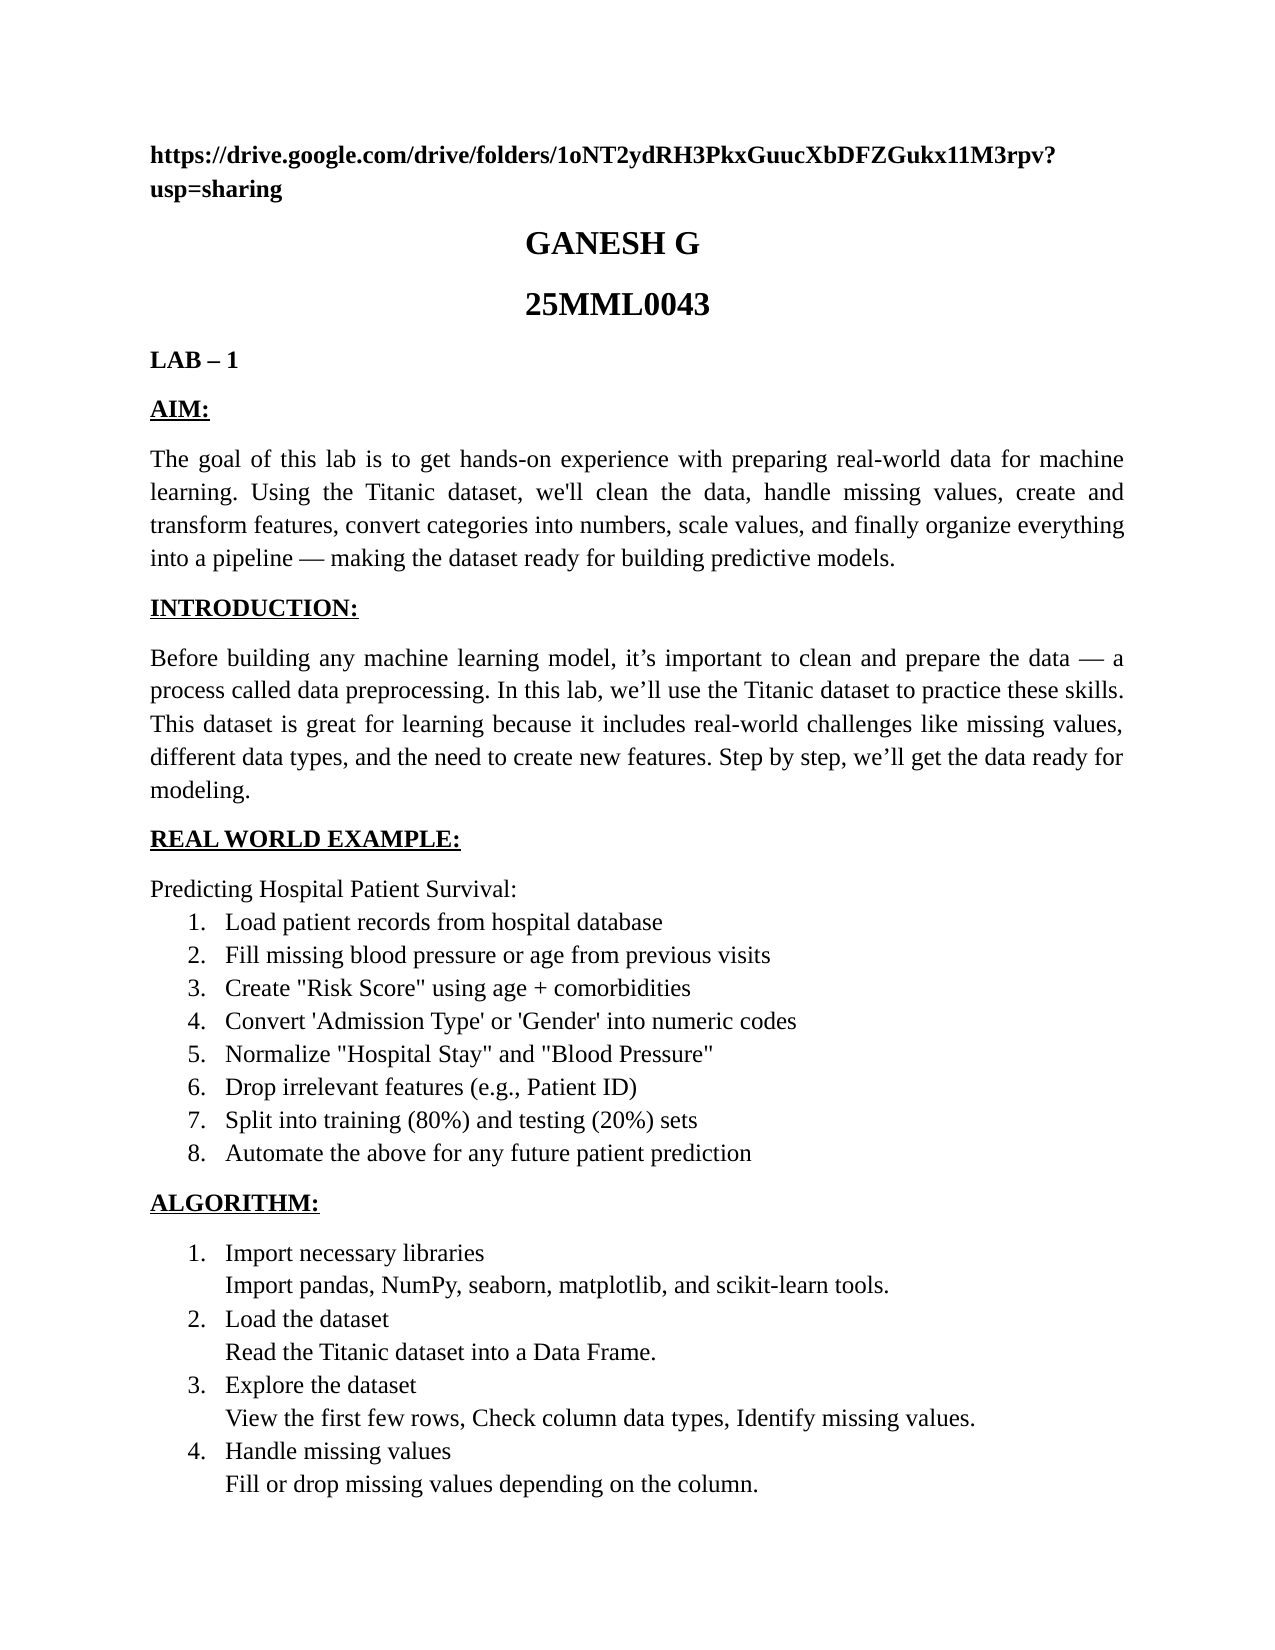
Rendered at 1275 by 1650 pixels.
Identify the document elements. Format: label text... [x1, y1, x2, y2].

list Fill missing blood pressure or age from previous visits [187, 940, 1125, 969]
text Predicting Hospital Patient Survival: [150, 874, 1125, 903]
list Create "Risk Score" using age + comorbidities [187, 973, 1125, 1002]
text AIM: [150, 394, 1125, 423]
list Load patient records from hospital database [187, 907, 1125, 936]
list Automate the above for any future patient prediction [187, 1138, 1125, 1167]
list Import necessary libraries [187, 1238, 1125, 1266]
list View the first few rows, Check column data types, Identify missing values. [225, 1403, 1125, 1431]
text The goal of this lab is to get hands-on experience with preparing real-world data for machine learning. Using the Titanic dataset, we'll clean the data, handle missing values, create and transform features, convert categories into numbers, scale values, and finally organize everything into a pipeline — making the dataset ready for building predictive models. [150, 444, 1125, 572]
list Drop irrelevant features (e.g., Patient ID) [187, 1072, 1125, 1101]
list Read the Titanic dataset into a Data Frame. [225, 1337, 1125, 1365]
list Fill or drop missing values depending on the column. [225, 1469, 1125, 1497]
text Before building any machine learning model, it’s important to clean and prepare the data — a process called data preprocessing. In this lab, we’ll use the Titanic dataset to practice these skills. This dataset is great for learning because it includes real-world challenges like missing values, different data types, and the need to create new features. Step by step, we’ll get the data ready for modeling. [150, 643, 1125, 803]
text 25MML0043 [525, 284, 1125, 322]
text INTRODUCTION: [150, 593, 1125, 622]
list Load the dataset [187, 1304, 1125, 1332]
text ALGORITHM: [150, 1188, 1125, 1217]
list Convert 'Admission Type' or 'Gender' into numeric codes [187, 1006, 1125, 1035]
list Split into training (80%) and testing (20%) sets [187, 1105, 1125, 1134]
list Import pandas, NumPy, seaborn, matplotlib, and scikit-learn tools. [225, 1271, 1125, 1299]
list Explore the dataset [187, 1370, 1125, 1398]
list Normalize "Hospital Stay" and "Blood Pressure" [187, 1039, 1125, 1068]
text LAB – 1 [150, 345, 1125, 373]
list Handle missing values [187, 1436, 1125, 1464]
text https://drive.google.com/drive/folders/1oNT2ydRH3PkxGuucXbDFZGukx11M3rpv?usp=sharing [150, 141, 1125, 202]
text REAL WORLD EXAMPLE: [150, 824, 1125, 853]
text GANESH G [525, 223, 1125, 262]
